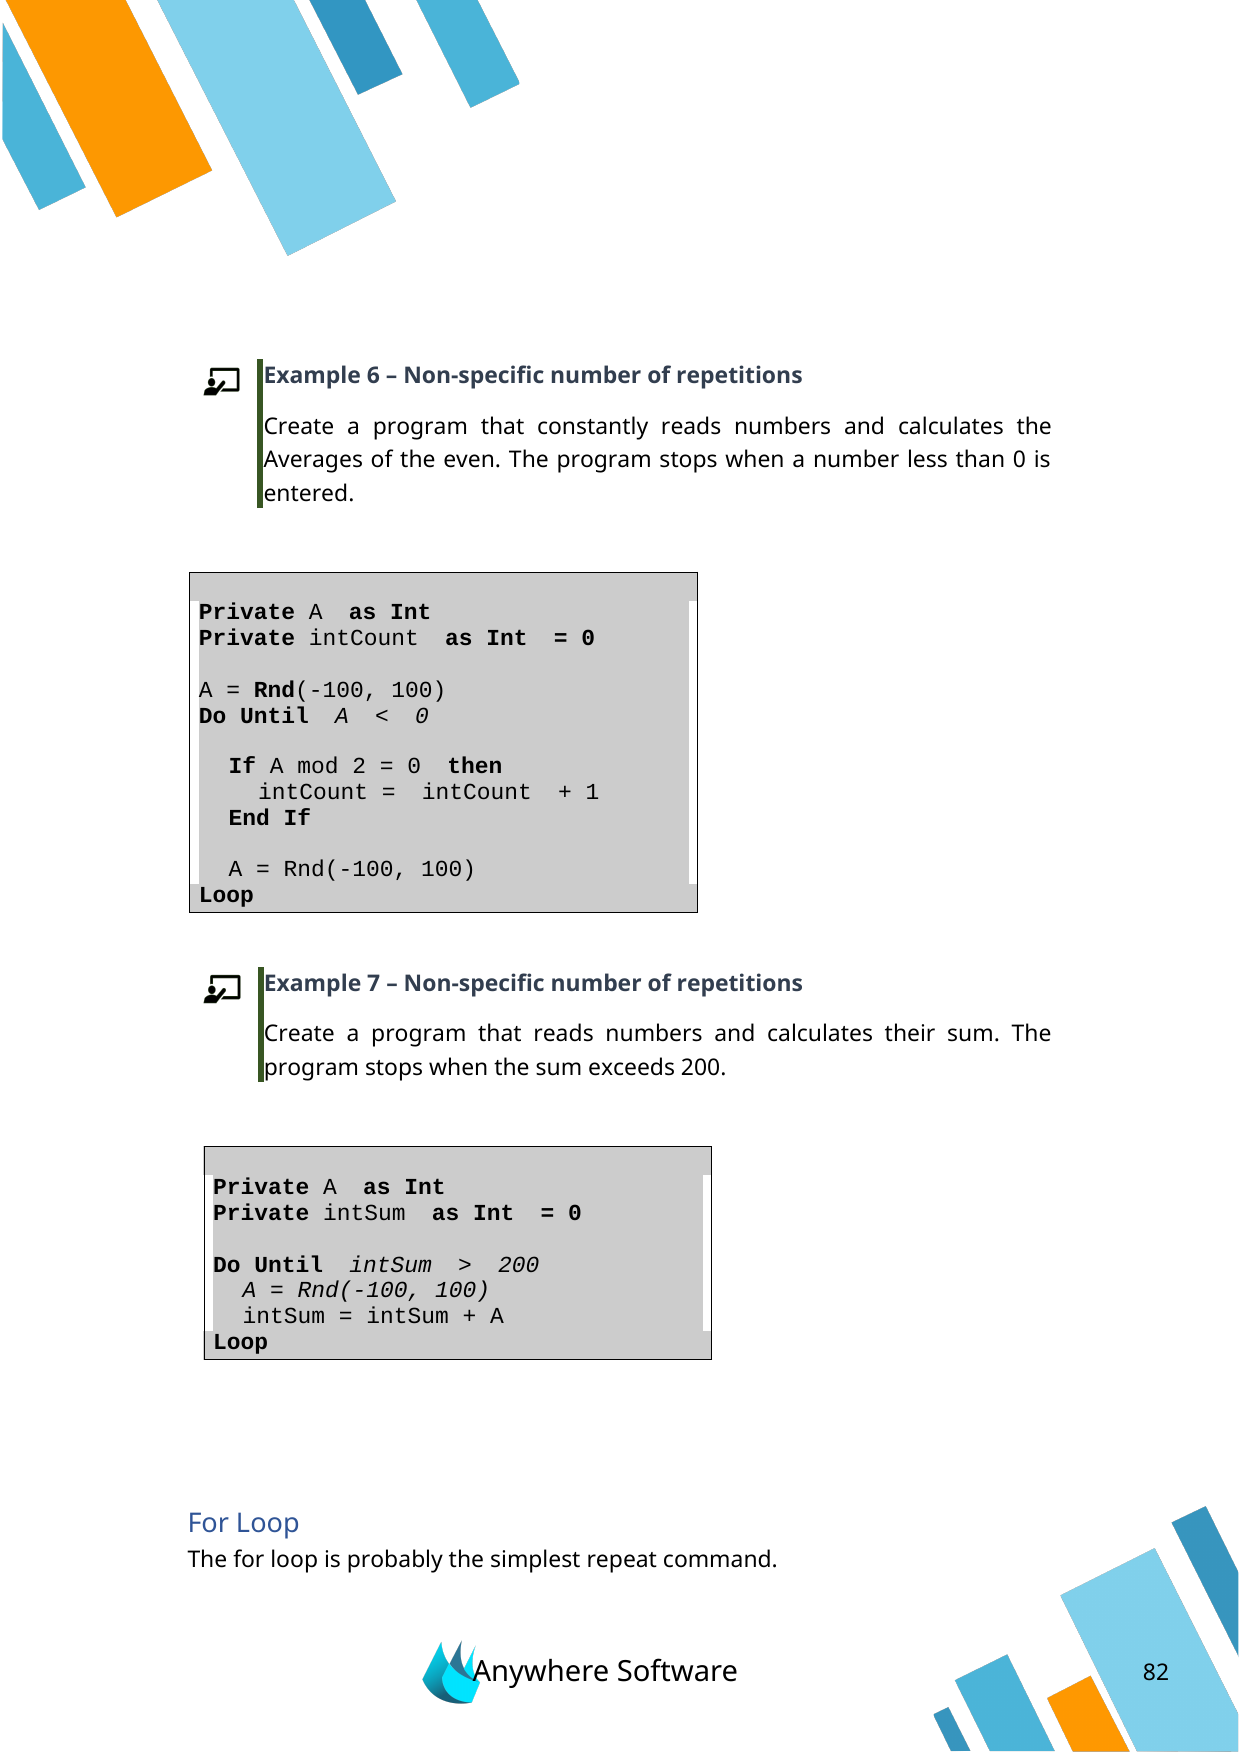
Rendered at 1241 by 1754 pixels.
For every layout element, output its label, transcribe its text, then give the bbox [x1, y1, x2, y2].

picture [202, 359, 241, 404]
picture [422, 1640, 481, 1704]
subtitle For Loop [187, 1503, 1053, 1540]
picture [202, 966, 242, 1012]
text The for loop is probably the simplest repeat command. [187, 1543, 1053, 1574]
picture [2, 0, 520, 256]
picture [933, 1506, 1239, 1752]
